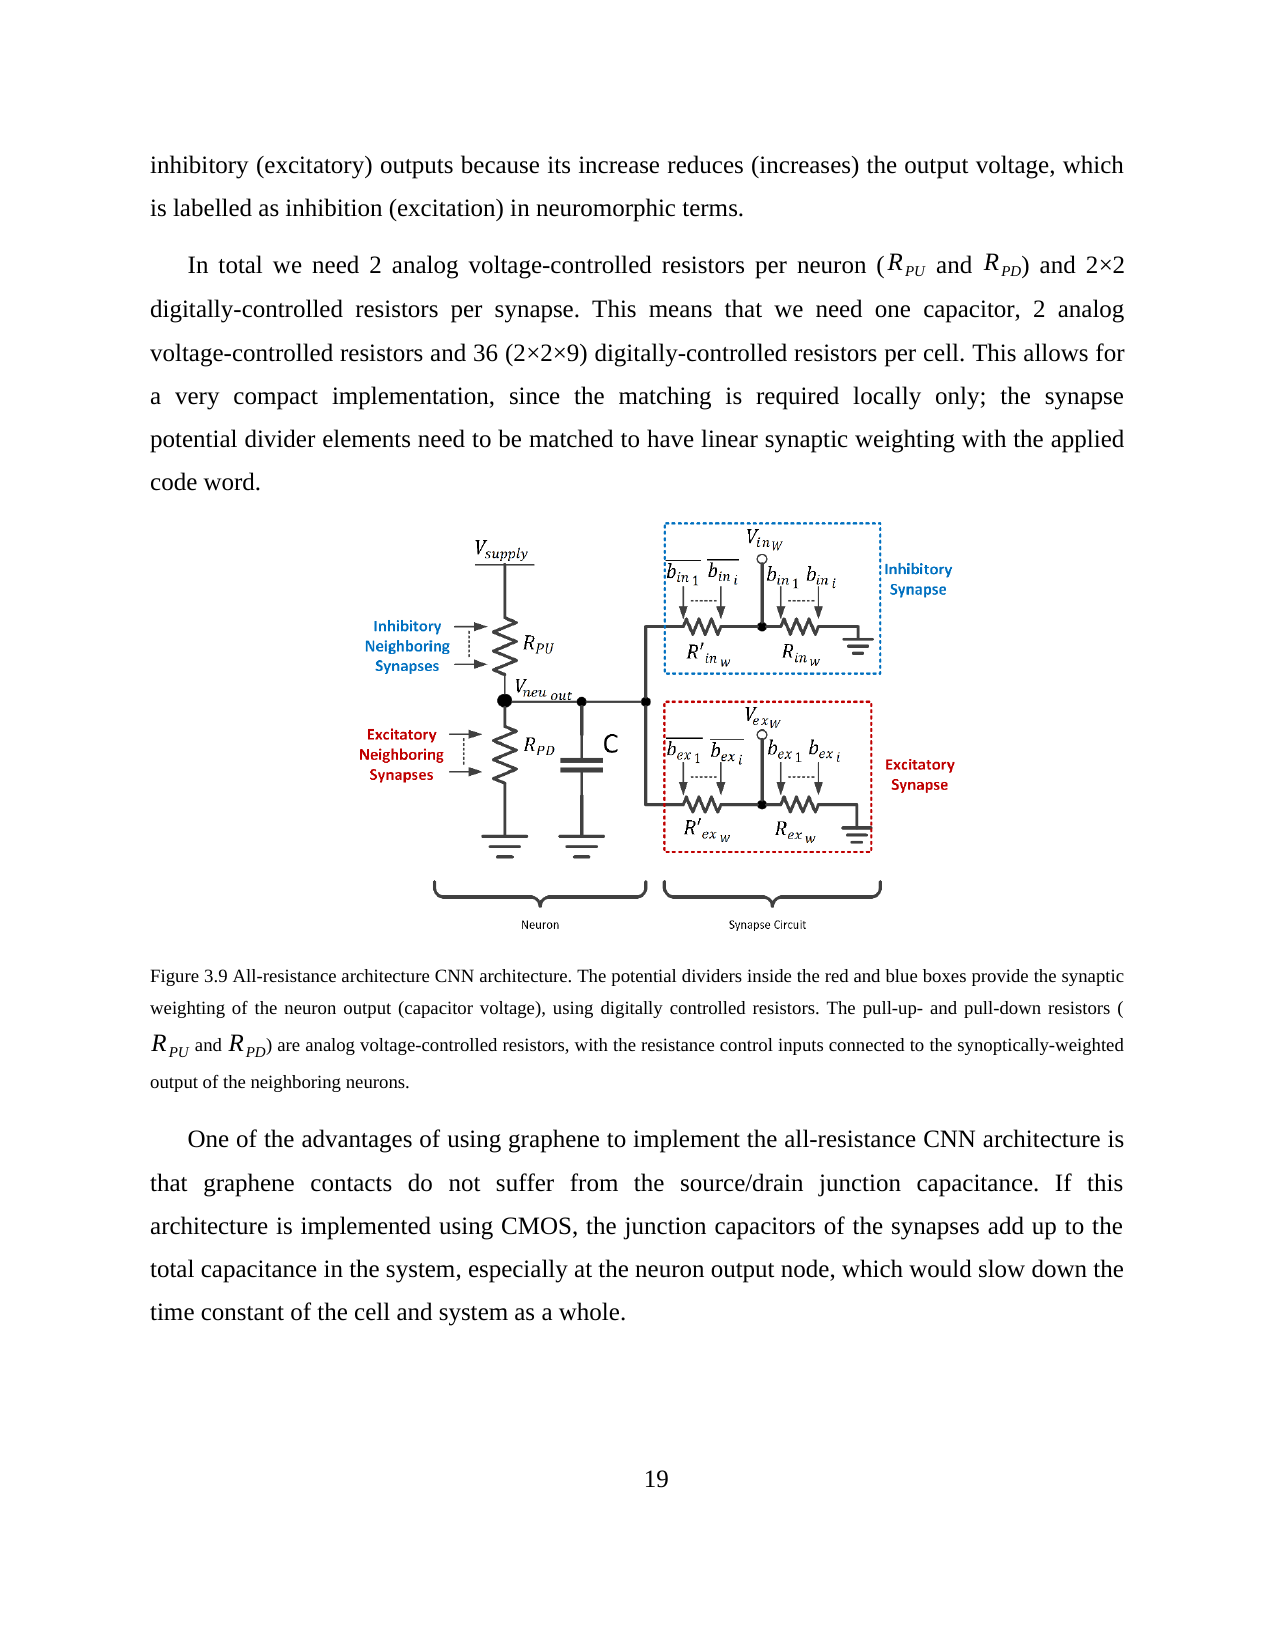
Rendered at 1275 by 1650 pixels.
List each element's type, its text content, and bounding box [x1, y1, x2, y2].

text In total we need 2 analog voltage-controlled resistors per neuron ( and ) and 2×2 digitally-controlled resistors per synapse. This means that we need one capacitor, 2 analog voltage-controlled resistors and 36 (2×2×9) digitally-controlled resistors per cell. This allows for a very compact implementation, since the matching is required locally only; the synapse potential divider elements need to be matched to have linear synaptic weighting with the applied code word. [150, 249, 1125, 496]
text One of the advantages of using graphene to implement the all-resistance CNN architecture is that graphene contacts do not suffer from the source/drain junction capacitance. If this architecture is implemented using CMOS, the junction capacitors of the synapses add up to the total capacitance in the system, especially at the neuron output node, which would slow down the time constant of the cell and system as a whole. [150, 1124, 1125, 1326]
text Figure . All-resistance architecture CNN architecture. The potential dividers inside the red and blue boxes provide the synaptic weighting of the neuron output (capacitor voltage), using digitally controlled resistors. The pull-up- and pull-down resistors ( and ) are analog voltage-controlled resistors, with the resistance control inputs connected to the synoptically-weighted output of the neighboring neurons. [150, 965, 1125, 1093]
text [150, 150, 1125, 222]
picture [350, 522, 963, 938]
